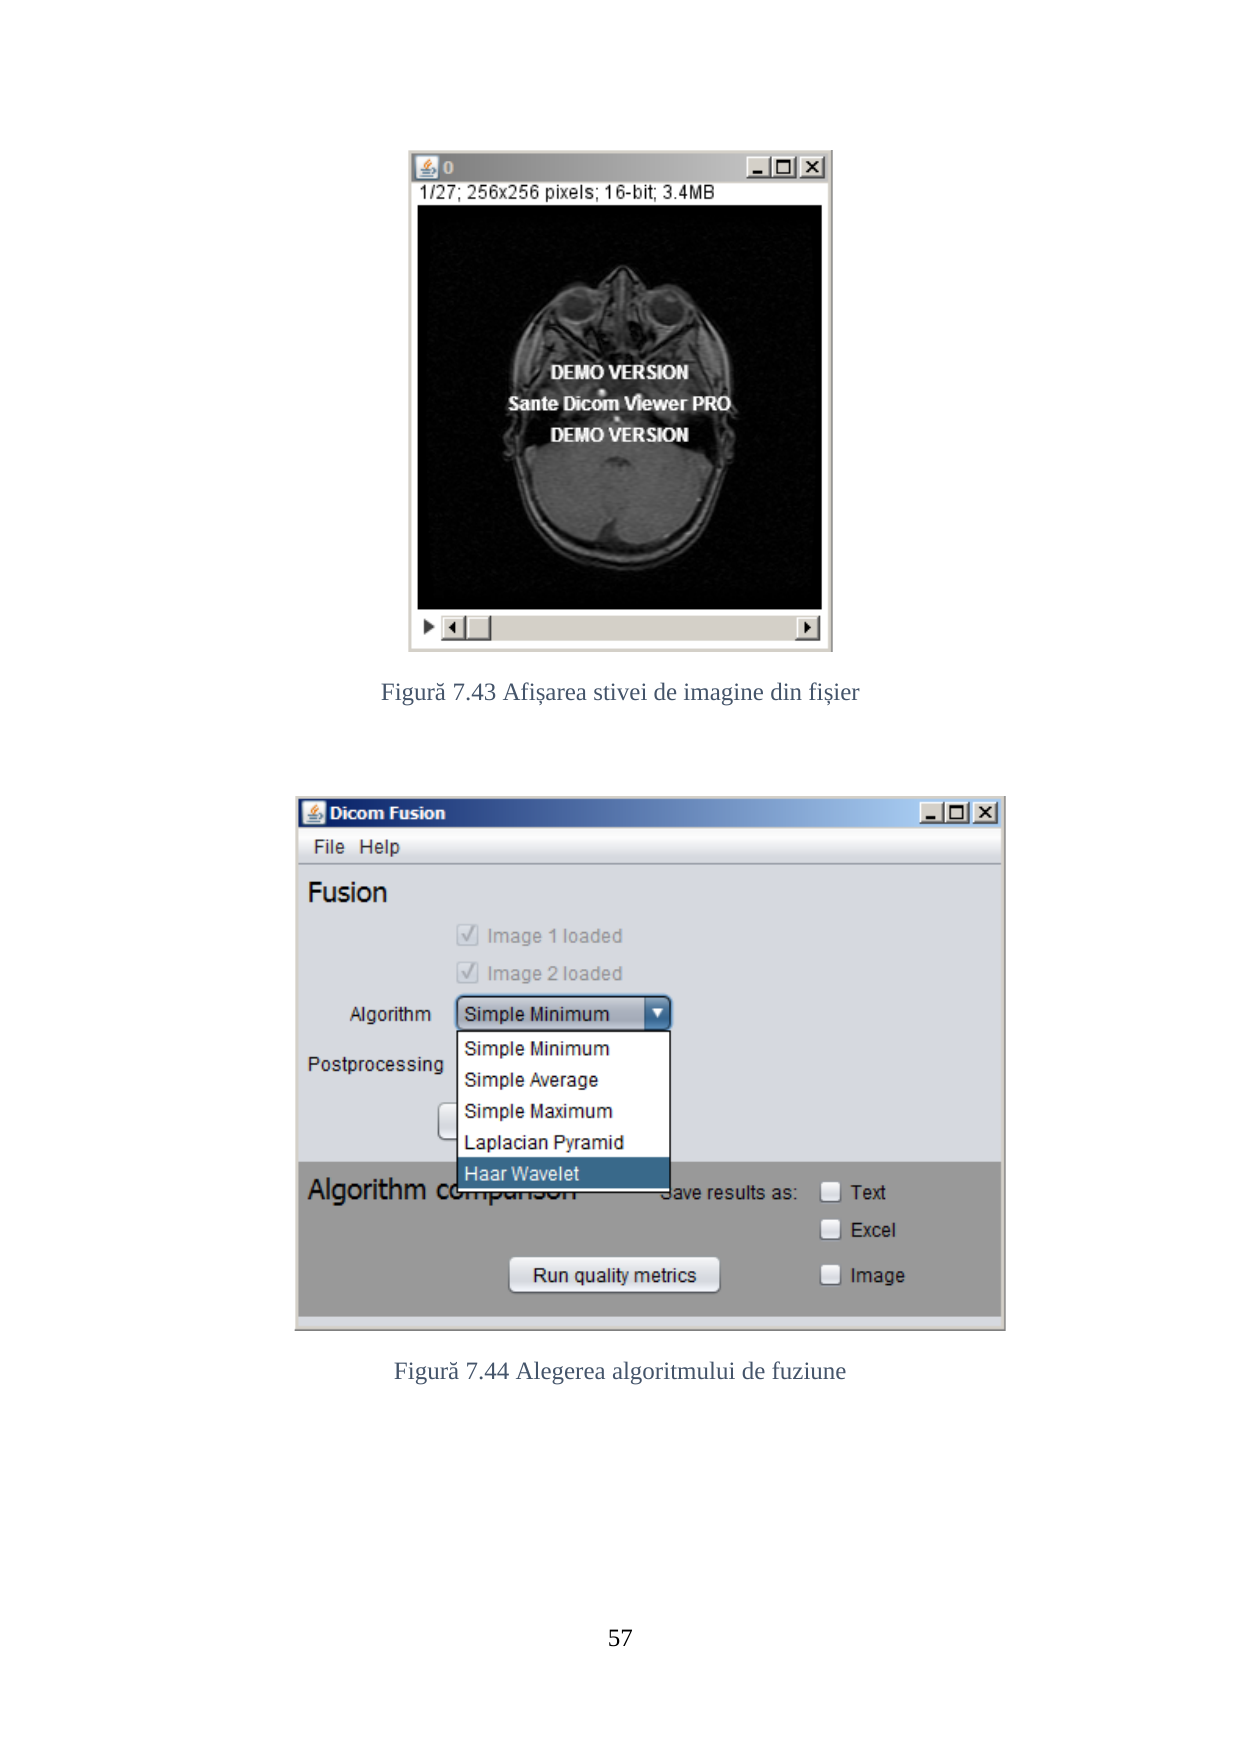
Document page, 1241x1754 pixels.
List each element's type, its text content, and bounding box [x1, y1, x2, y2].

picture [407, 150, 833, 652]
picture [294, 796, 1006, 1331]
